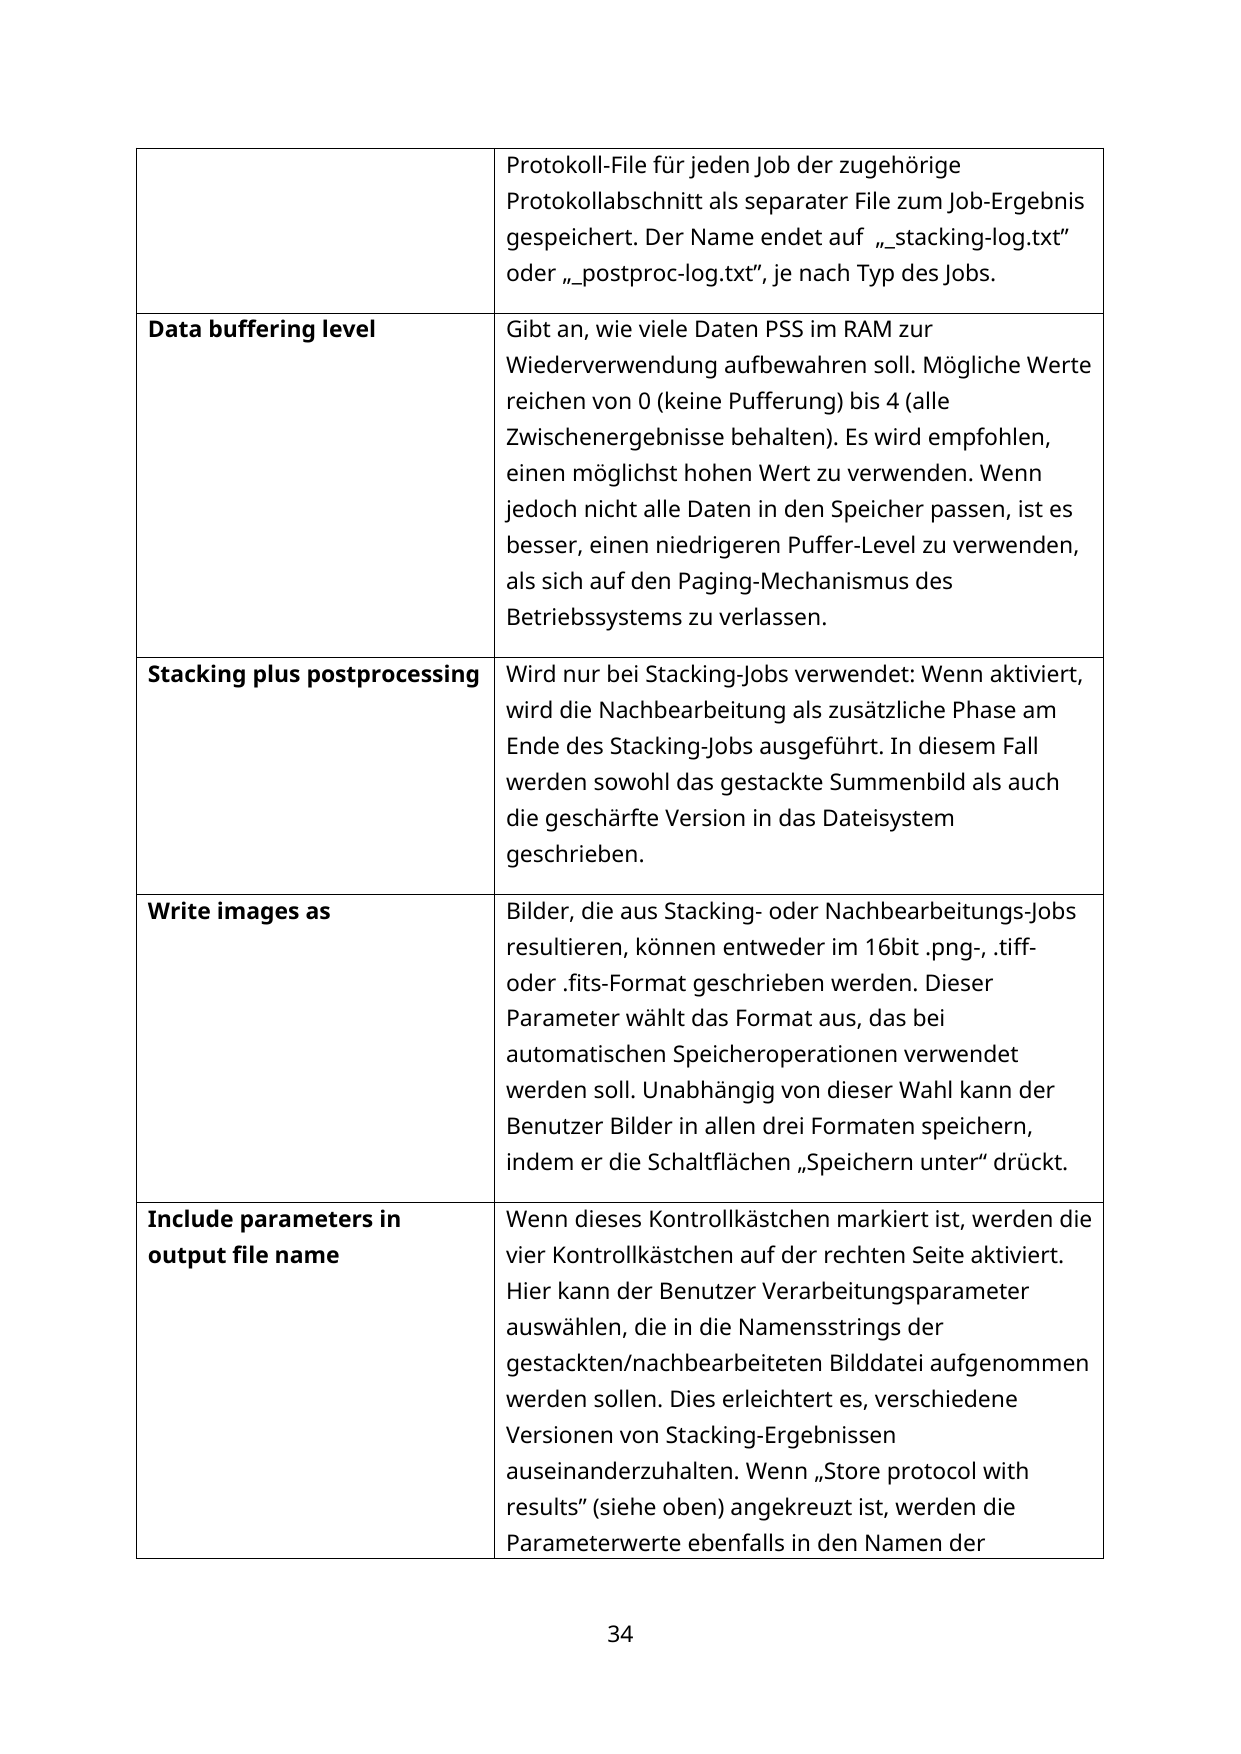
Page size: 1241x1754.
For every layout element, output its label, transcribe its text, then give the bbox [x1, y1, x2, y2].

table_cell Data buffering level [137, 314, 494, 657]
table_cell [137, 1203, 494, 1558]
table_cell Write images as [137, 895, 494, 1202]
table_cell Bilder, die aus Stacking- oder Nachbearbeitungs-Jobs resultieren, können entweder im 16bit .png-, .tiff- oder .fits-Format geschrieben werden. Dieser Parameter wählt das Format aus, das bei automatischen Speicheroperationen verwendet werden soll. Unabhängig von dieser Wahl kann der Benutzer Bilder in allen drei Formaten speichern, indem er die Schaltflächen „Speichern unter“ drückt. [495, 895, 1103, 1202]
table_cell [495, 149, 1103, 312]
table_cell Gibt an, wie viele Daten PSS im RAM zur Wiederverwendung aufbewahren soll. Mögliche Werte reichen von 0 (keine Pufferung) bis 4 (alle Zwischenergebnisse behalten). Es wird empfohlen, einen möglichst hohen Wert zu verwenden. Wenn jedoch nicht alle Daten in den Speicher passen, ist es besser, einen niedrigeren Puffer-Level zu verwenden, als sich auf den Paging-Mechanismus des Betriebssystems zu verlassen. [495, 314, 1103, 657]
table_cell Stacking plus postprocessing [137, 658, 494, 893]
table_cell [495, 1203, 1103, 1558]
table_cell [137, 149, 494, 312]
table_cell Wird nur bei Stacking-Jobs verwendet: Wenn aktiviert, wird die Nachbearbeitung als zusätzliche Phase am Ende des Stacking-Jobs ausgeführt. In diesem Fall werden sowohl das gestackte Summenbild als auch die geschärfte Version in das Dateisystem geschrieben. [495, 658, 1103, 893]
